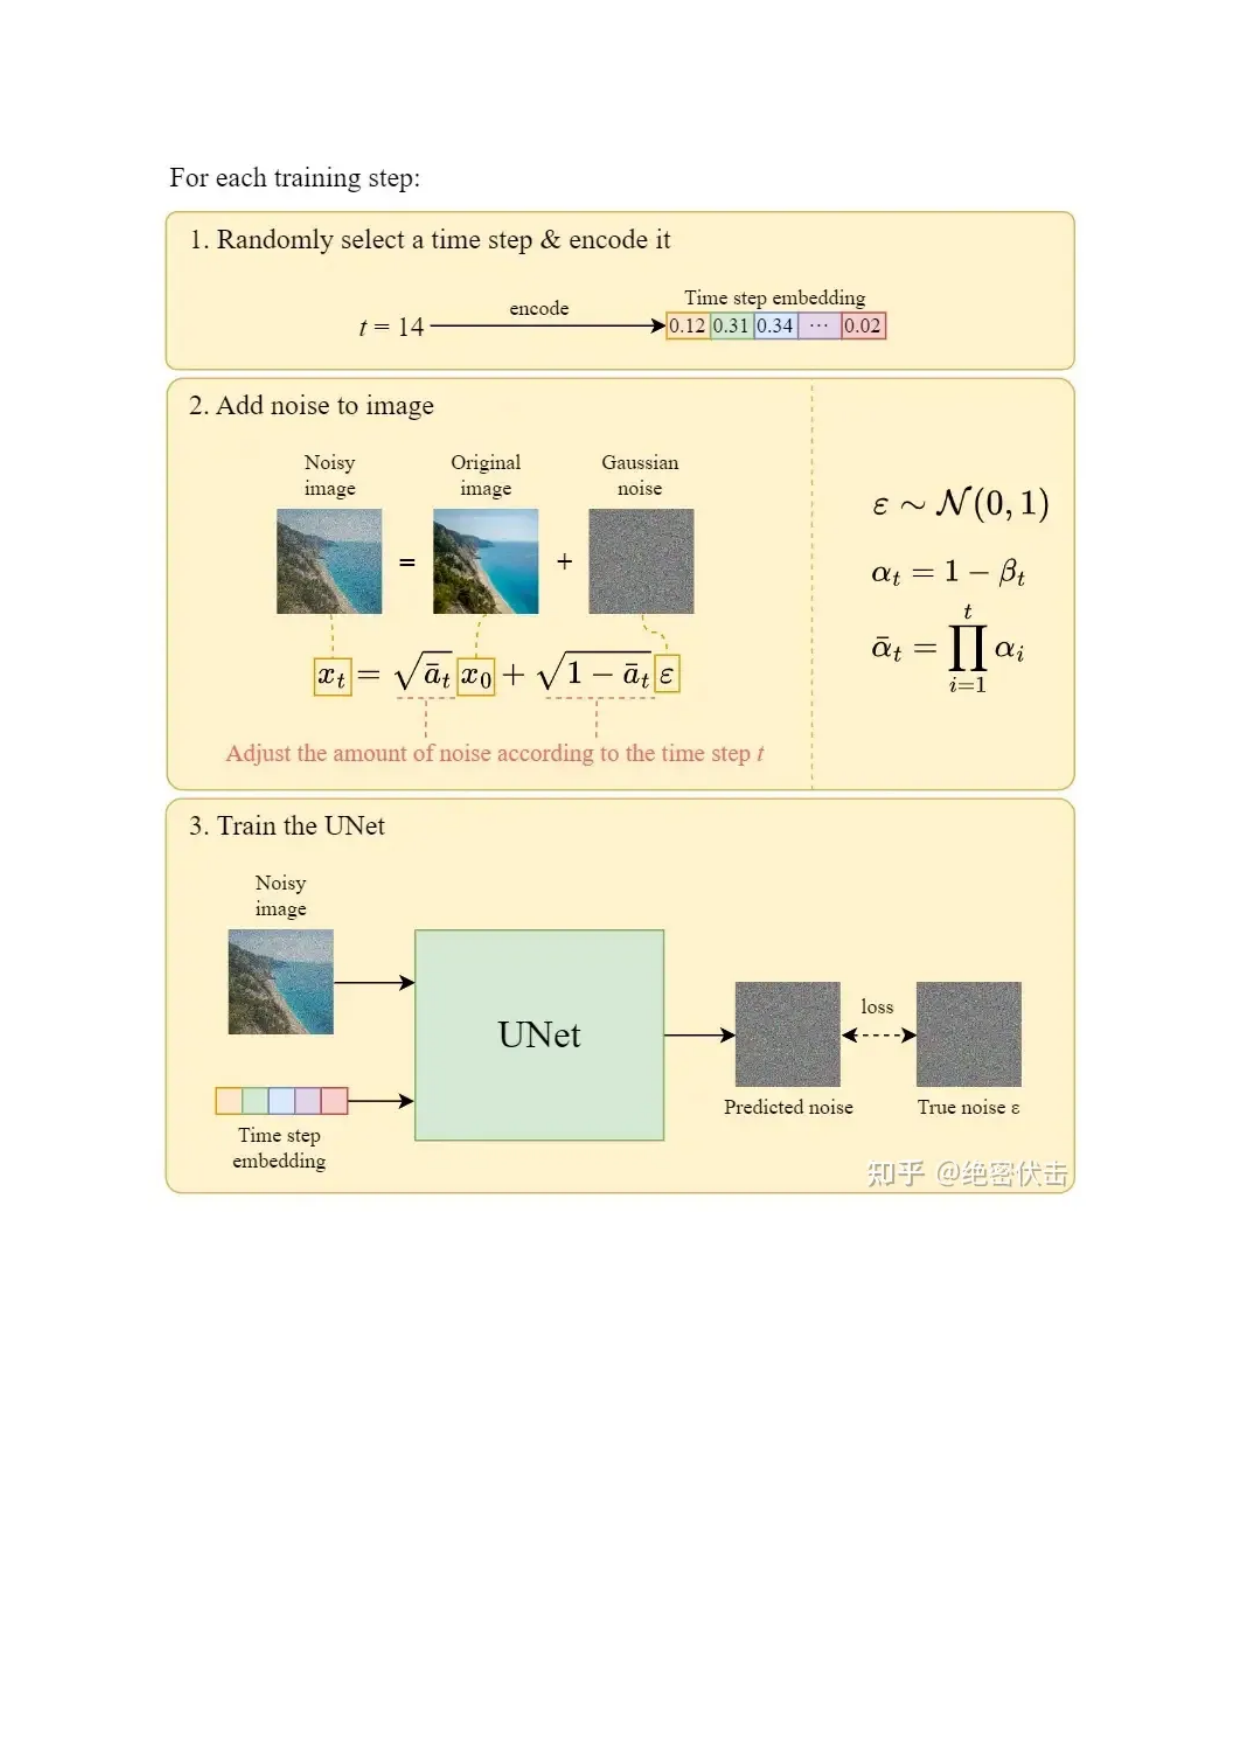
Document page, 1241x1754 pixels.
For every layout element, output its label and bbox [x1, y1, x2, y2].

picture [147, 141, 1093, 1212]
